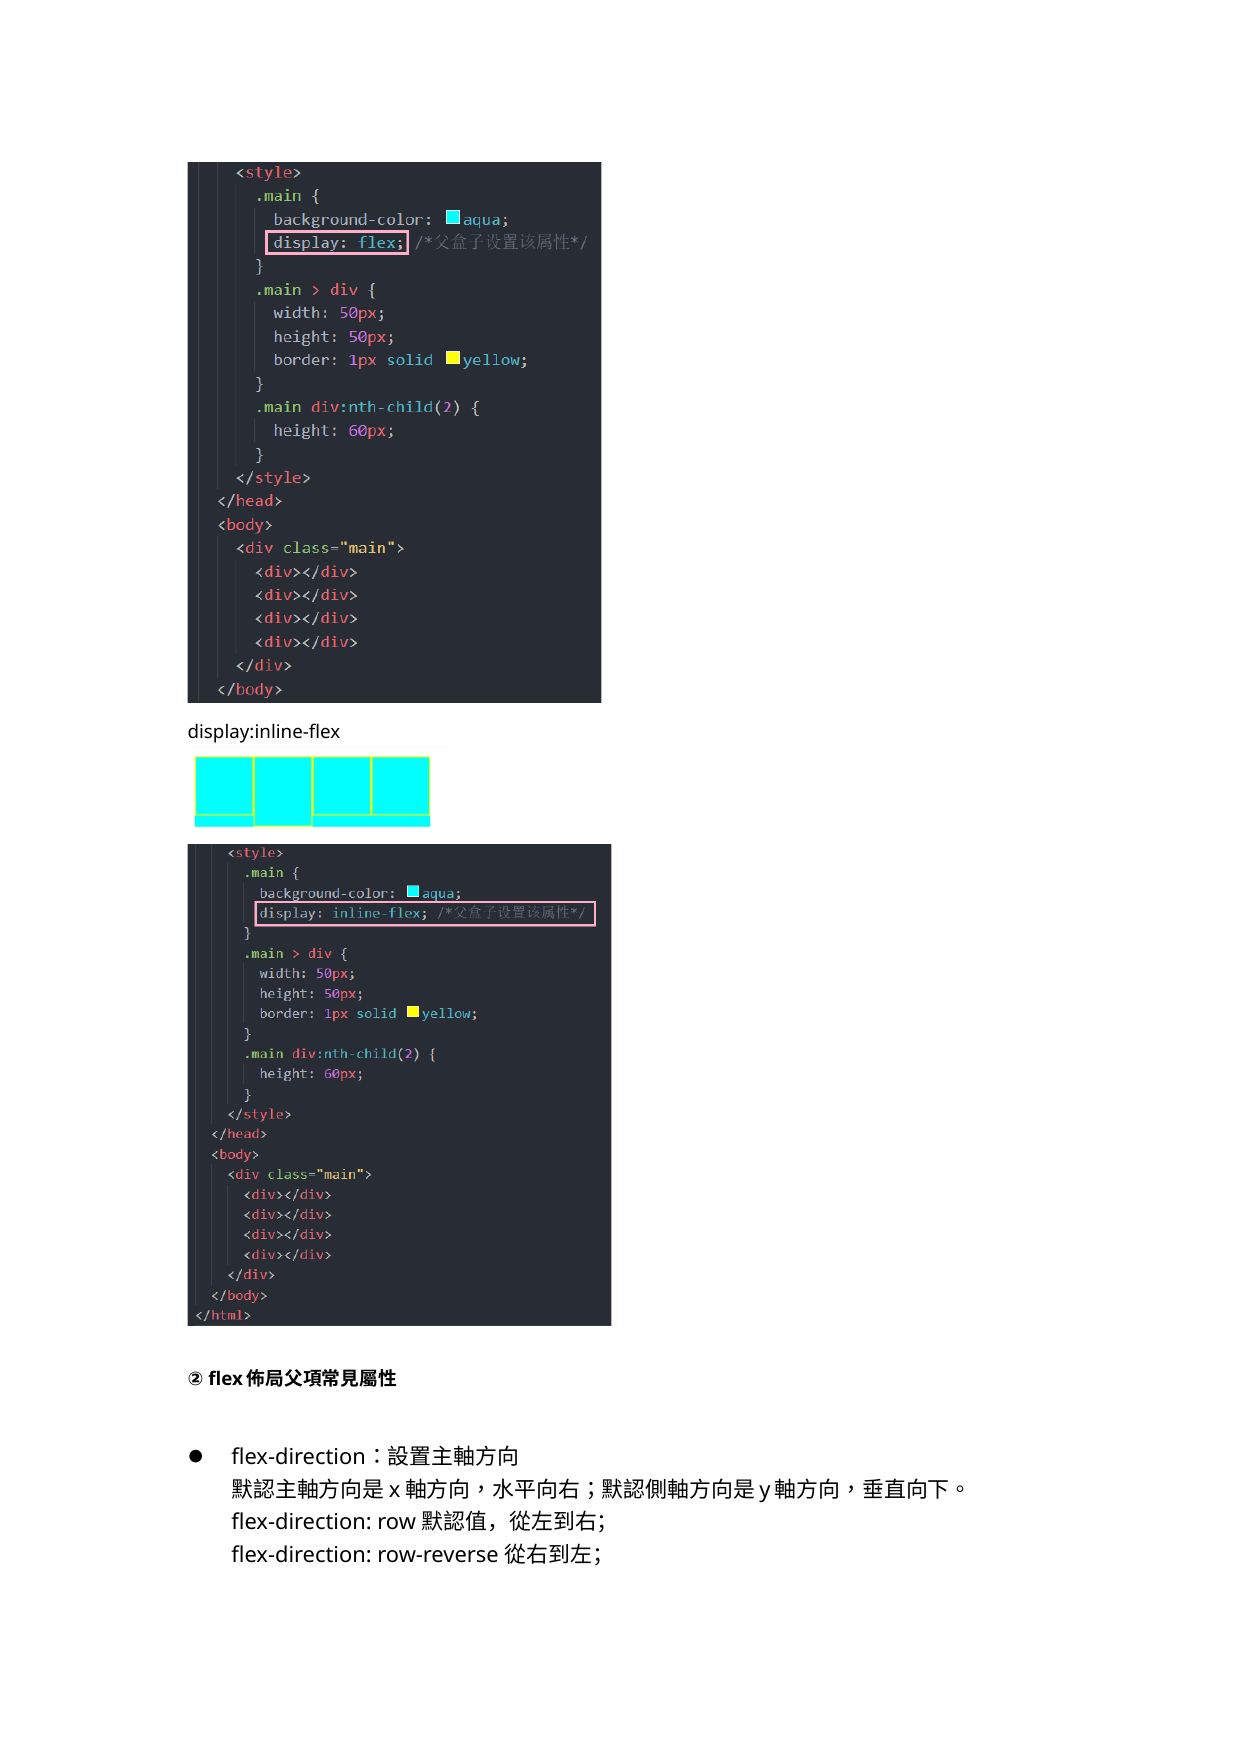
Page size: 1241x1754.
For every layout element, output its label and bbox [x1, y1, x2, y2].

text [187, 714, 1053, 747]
picture [187, 844, 612, 1326]
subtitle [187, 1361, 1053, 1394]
picture [187, 162, 602, 703]
picture [187, 747, 454, 836]
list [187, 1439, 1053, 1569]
